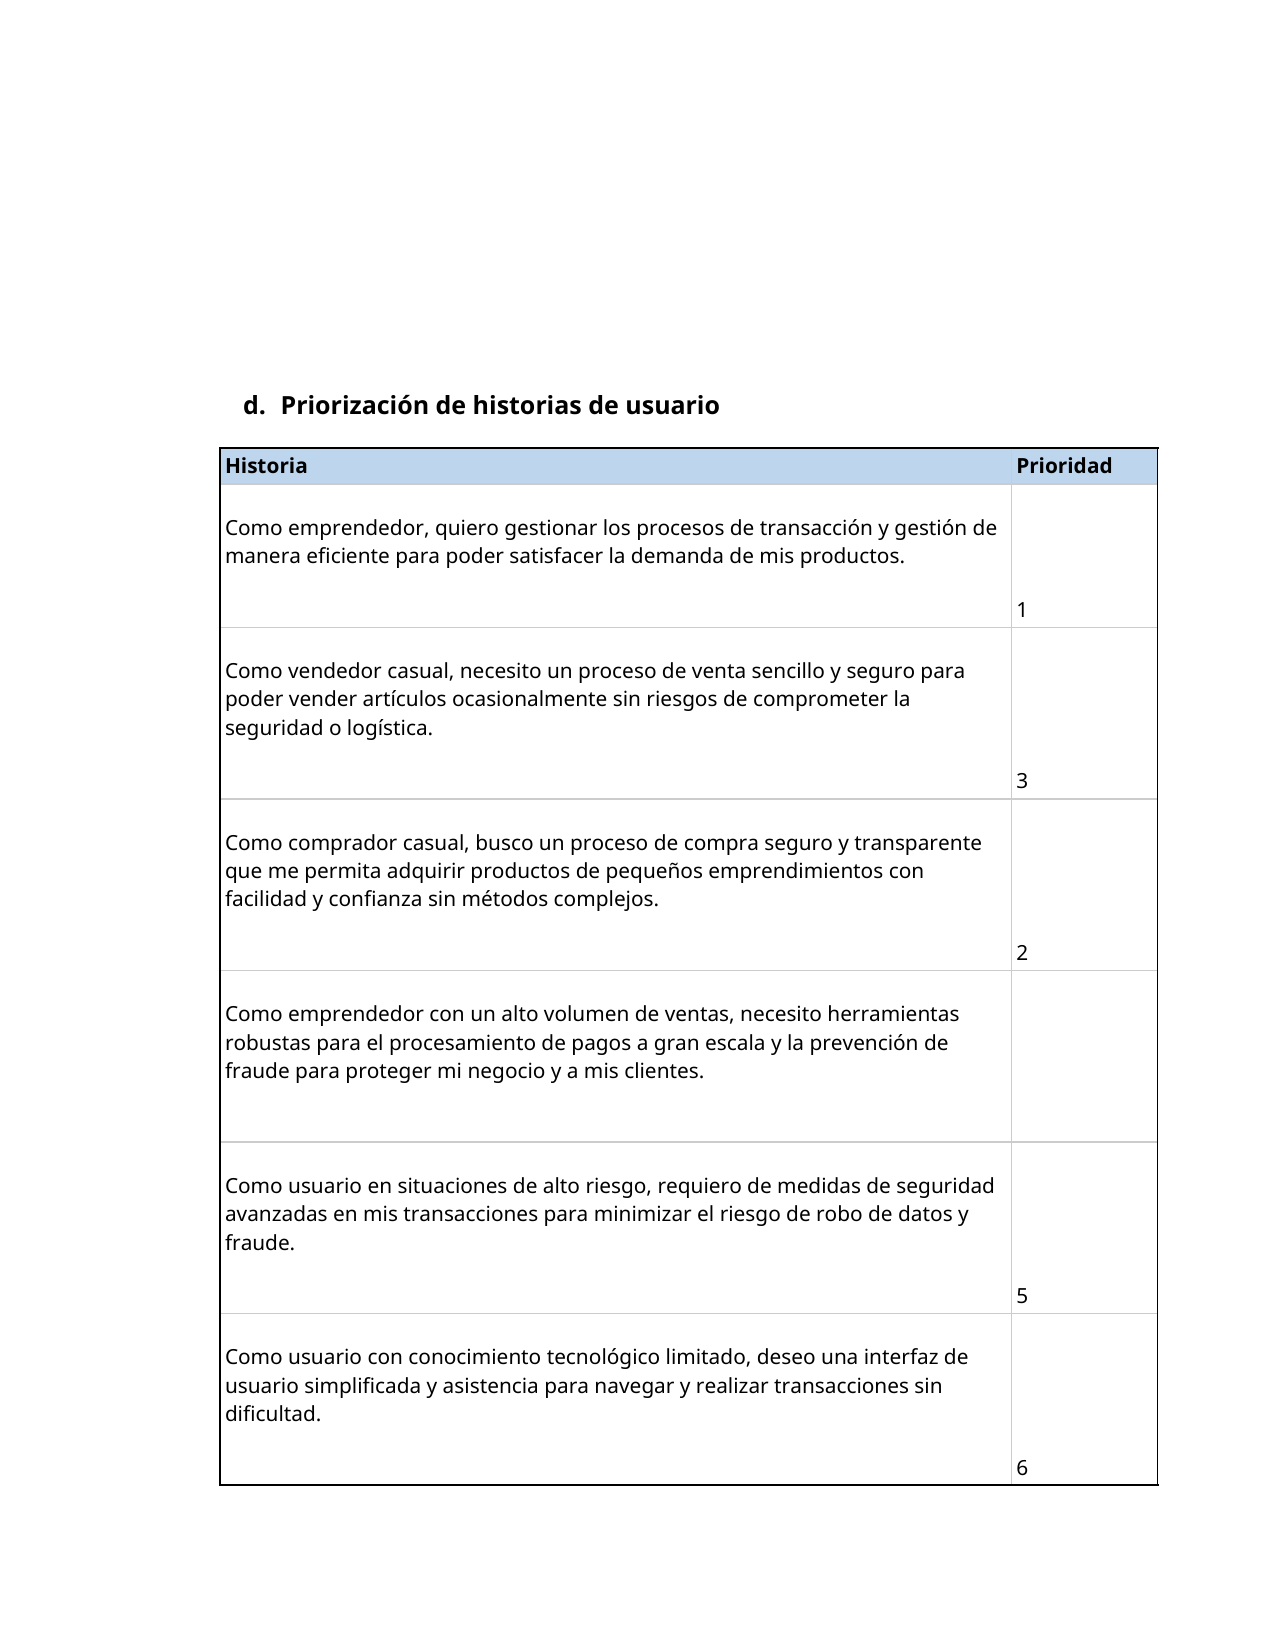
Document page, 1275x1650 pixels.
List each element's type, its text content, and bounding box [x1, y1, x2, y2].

list Priorización de historias de usuario [243, 388, 1098, 422]
table_cell 5 [1012, 1143, 1157, 1313]
table_cell Como comprador casual, busco un proceso de compra seguro y transparente que me permita adquirir productos de pequeños emprendimientos con facilidad y confianza sin métodos complejos. [221, 800, 1011, 969]
table_cell [1012, 971, 1157, 1141]
table_cell Como usuario con conocimiento tecnológico limitado, deseo una interfaz de usuario simplificada y asistencia para navegar y realizar transacciones sin dificultad. [221, 1314, 1011, 1484]
table_cell Como emprendedor, quiero gestionar los procesos de transacción y gestión de manera eficiente para poder satisfacer la demanda de mis productos. [221, 485, 1011, 626]
table_cell Como usuario en situaciones de alto riesgo, requiero de medidas de seguridad avanzadas en mis transacciones para minimizar el riesgo de robo de datos y fraude. [221, 1143, 1011, 1313]
table_cell 6 [1012, 1314, 1157, 1484]
table_cell 1 [1012, 485, 1157, 626]
table_cell Como vendedor casual, necesito un proceso de venta sencillo y seguro para poder vender artículos ocasionalmente sin riesgos de comprometer la seguridad o logística. [221, 628, 1011, 798]
table_header Prioridad [1012, 449, 1157, 483]
table_cell 3 [1012, 628, 1157, 798]
table_cell 2 [1012, 800, 1157, 969]
table_cell Como emprendedor con un alto volumen de ventas, necesito herramientas robustas para el procesamiento de pagos a gran escala y la prevención de fraude para proteger mi negocio y a mis clientes. [221, 971, 1011, 1141]
table_header Historia [221, 449, 1011, 483]
